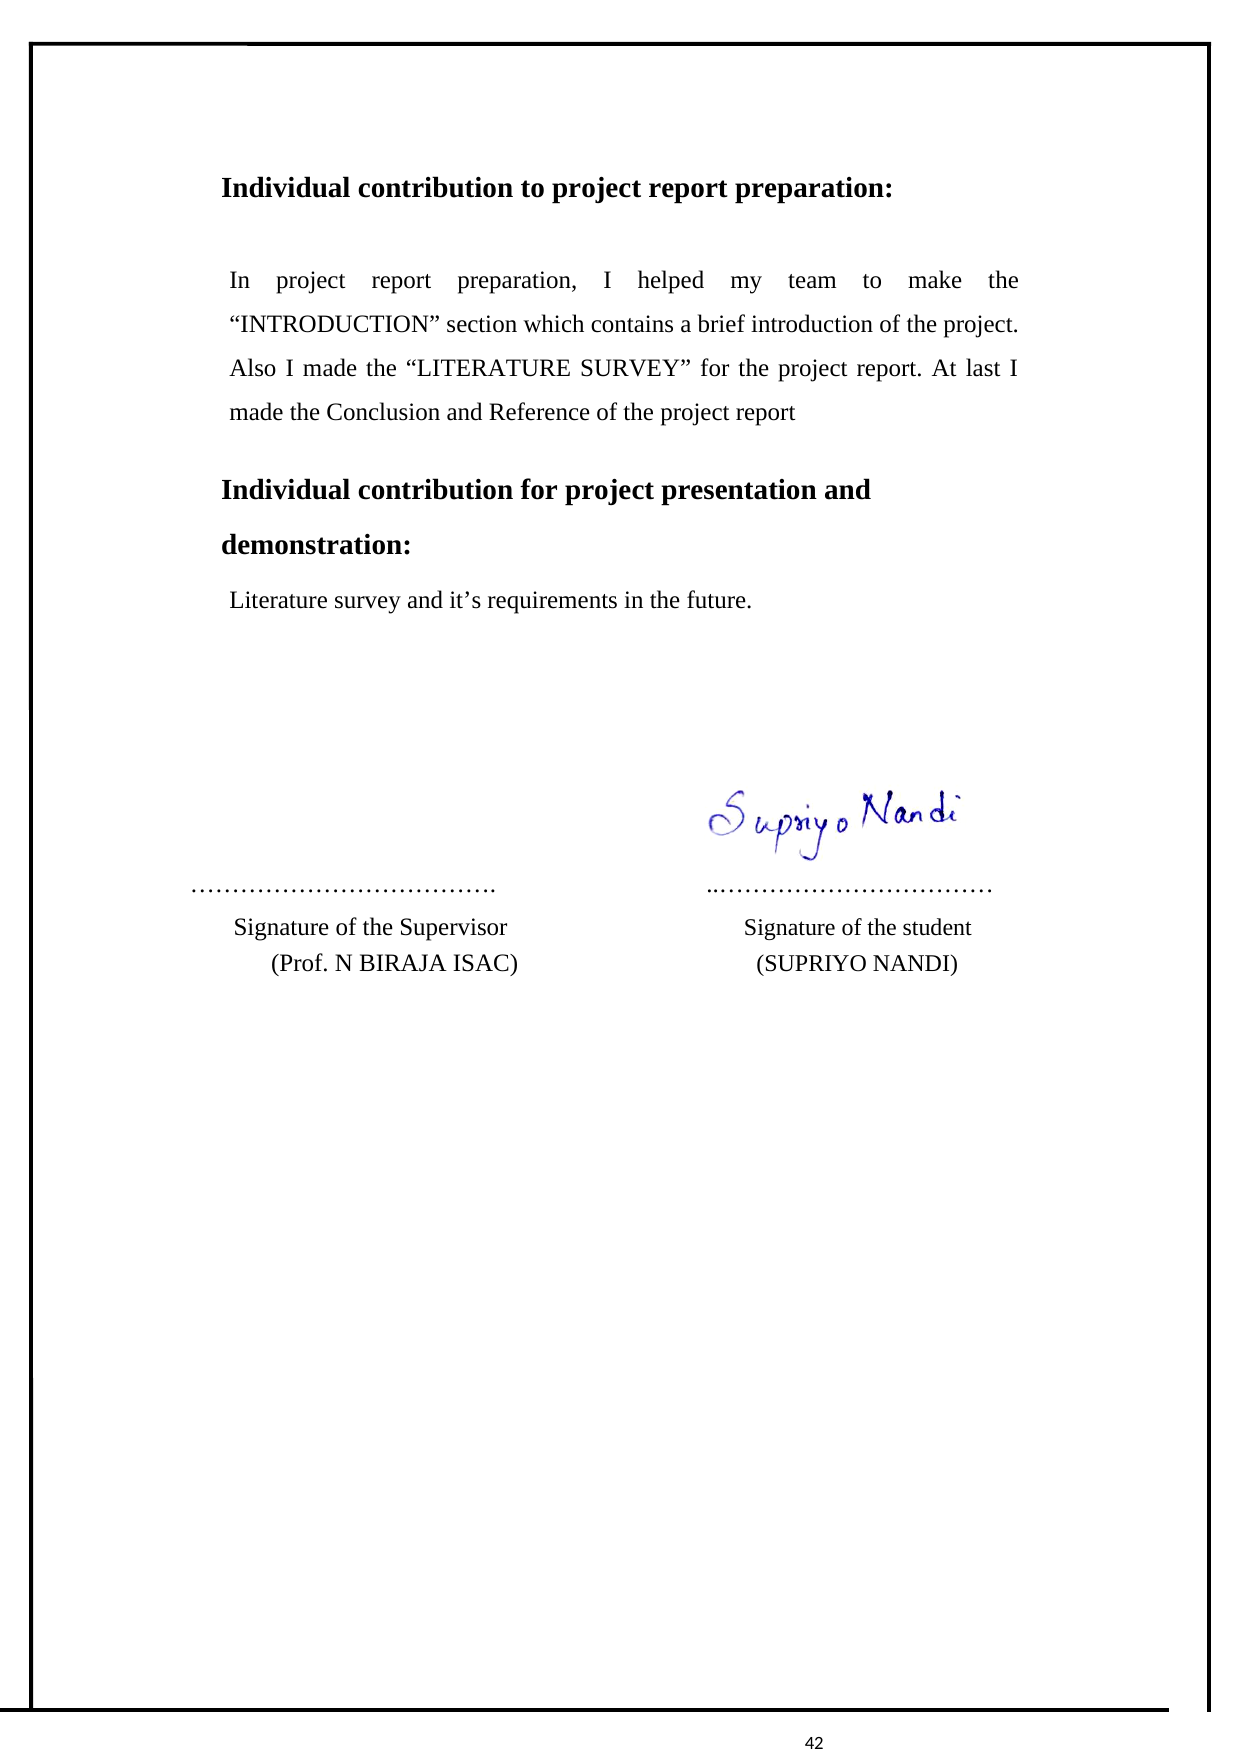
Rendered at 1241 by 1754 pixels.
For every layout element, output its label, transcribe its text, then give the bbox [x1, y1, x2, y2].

text Literature survey and it’s requirements in the future. [229, 586, 1105, 614]
text ………………………………. ..…………………………… [189, 869, 1105, 898]
text (Prof. N BIRAJA ISAC) (SUPRIYO NANDI) [271, 948, 1105, 977]
text Individual contribution for project presentation and demonstration: [221, 472, 1019, 561]
text Individual contribution to project report preparation: [221, 170, 1105, 204]
text Signature of the Supervisor Signature of the student [233, 912, 1105, 941]
text In project report preparation, I helped my team to make the “INTRODUCTION” section which contains a brief introduction of the project. Also I made the “LITERATURE SURVEY” for the project report. At last I made the Conclusion and Reference of the project report [229, 265, 1019, 426]
